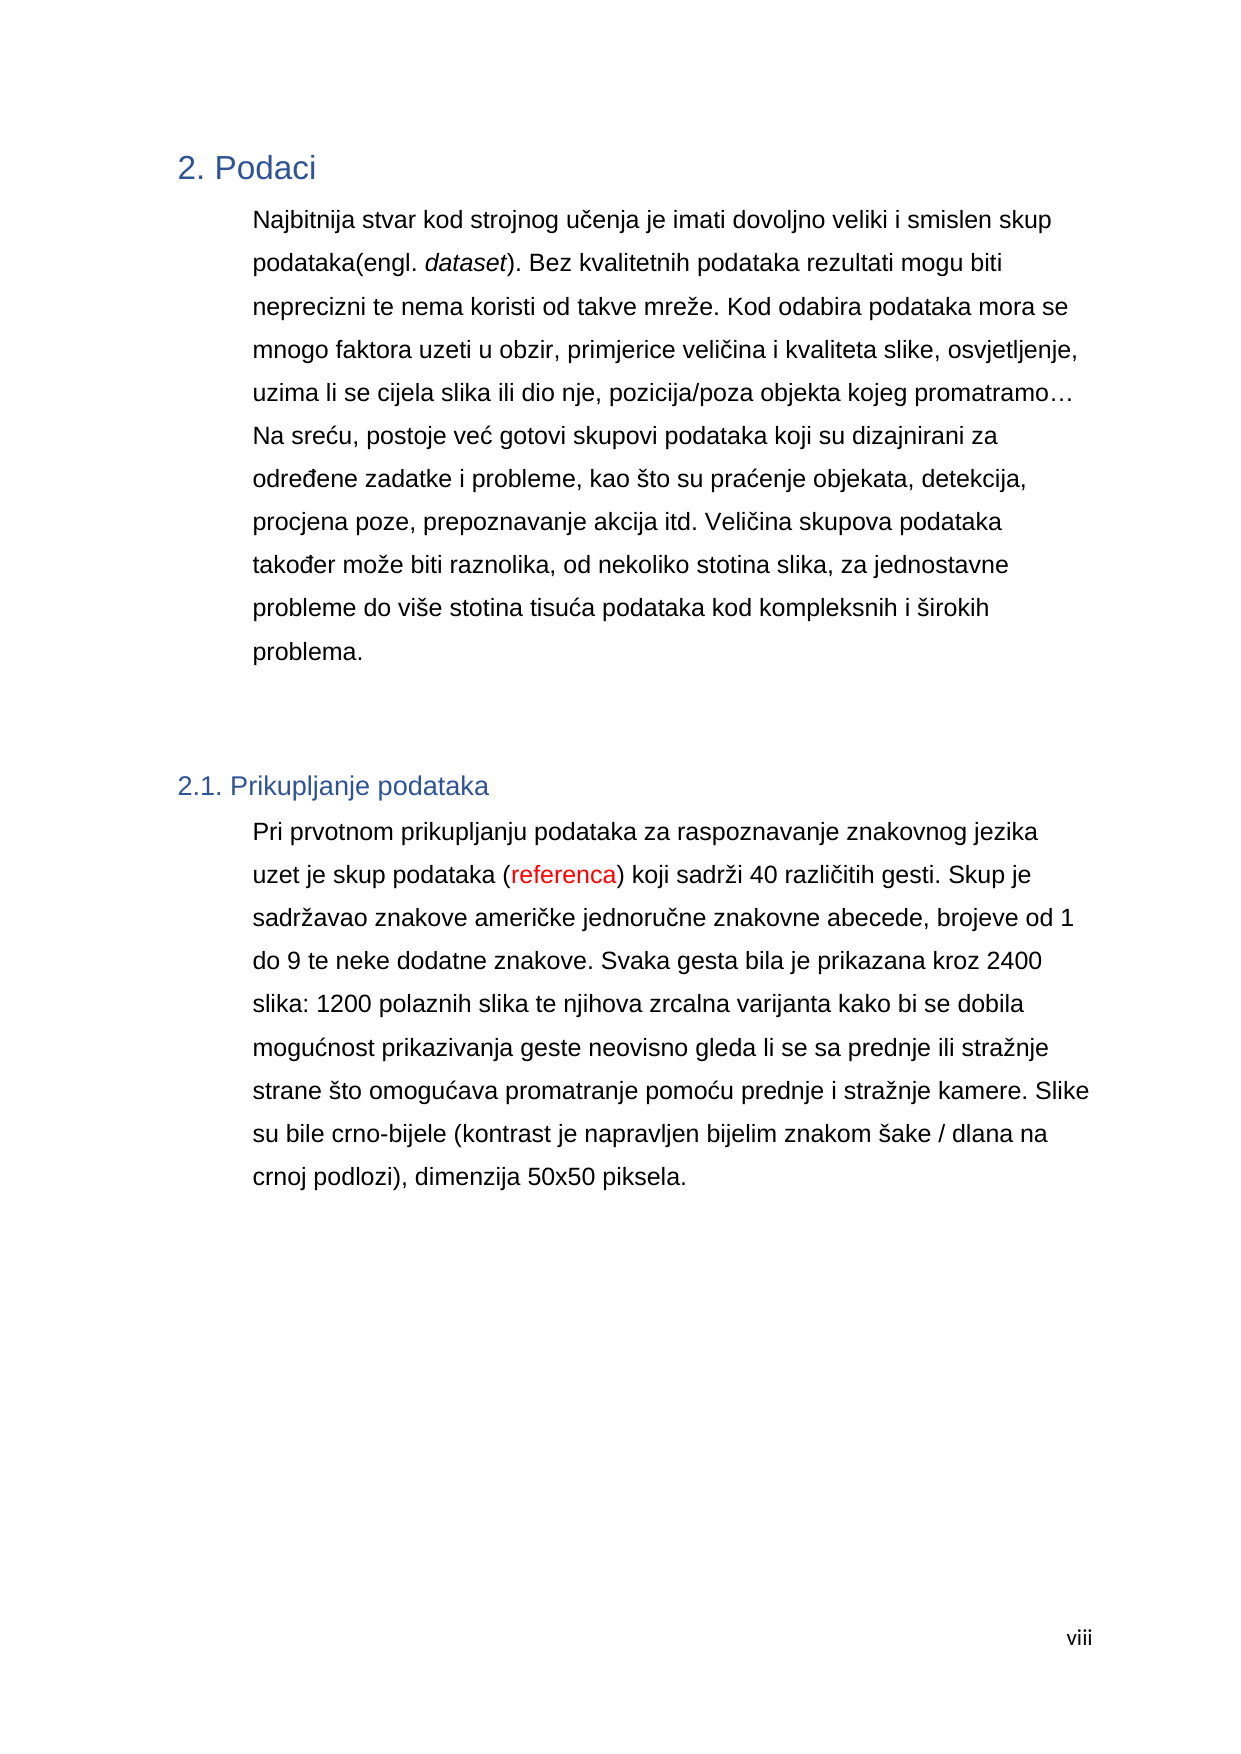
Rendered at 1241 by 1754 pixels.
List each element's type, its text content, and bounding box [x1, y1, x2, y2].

list Najbitnija stvar kod strojnog učenja je imati dovoljno veliki i smislen skup podataka(engl. dataset). Bez kvalitetnih podataka rezultati mogu biti neprecizni te nema koristi od takve mreže. Kod odabira podataka mora se mnogo faktora uzeti u obzir, primjerice veličina i kvaliteta slike, osvjetljenje, uzima li se cijela slika ili dio nje, pozicija/poza objekta kojeg promatramo… Na sreću, postoje već gotovi skupovi podataka koji su dizajnirani za određene zadatke i probleme, kao što su praćenje objekata, detekcija, procjena poze, prepoznavanje akcija itd. Veličina skupova podataka također može biti raznolika, od nekoliko stotina slika, za jednostavne probleme do više stotina tisuća podataka kod kompleksnih i širokih problema. [252, 205, 1092, 665]
list Pri prvotnom prikupljanju podataka za raspoznavanje znakovnog jezika uzet je skup podataka (referenca) koji sadrži 40 različitih gesti. Skup je sadržavao znakove američke jednoručne znakovne abecede, brojeve od 1 do 9 te neke dodatne znakove. Svaka gesta bila je prikazana kroz 2400 slika: 1200 polaznih slika te njihova zrcalna varijanta kako bi se dobila mogućnost prikazivanja geste neovisno gleda li se sa prednje ili stražnje strane što omogućava promatranje pomoću prednje i stražnje kamere. Slike su bile crno-bijele (kontrast je napravljen bijelim znakom šake / dlana na crnoj podlozi), dimenzija 50x50 piksela. [252, 817, 1092, 1191]
subtitle 2. Podaci [177, 148, 1092, 186]
subtitle 2.1. Prikupljanje podataka [177, 770, 1092, 801]
